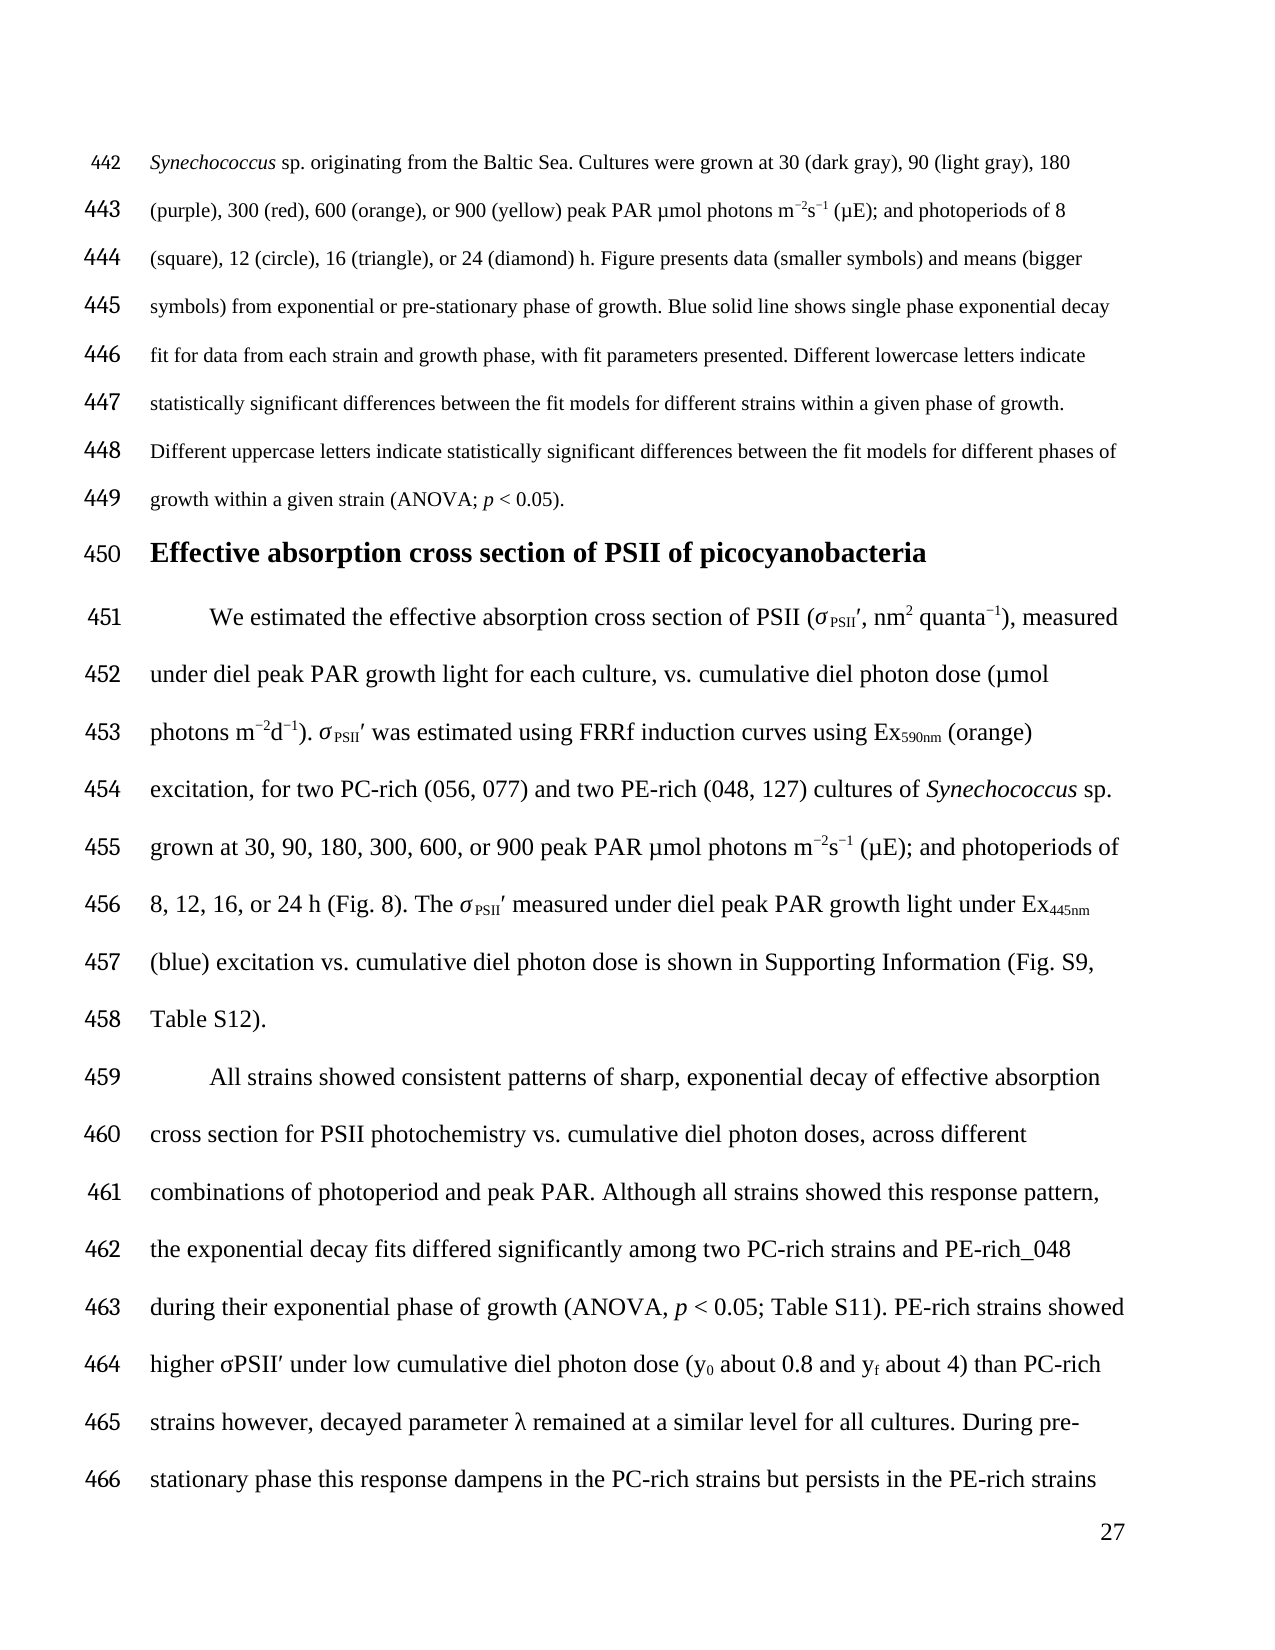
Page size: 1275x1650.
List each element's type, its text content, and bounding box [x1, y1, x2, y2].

text We estimated the effective absorption cross section of PSII (PSIIʹ, nm2 quanta−1), measured under diel peak PAR growth light for each culture, vs. cumulative diel photon dose (µmol photons m−2d−1). PSIIʹ was estimated using FRRf induction curves using Ex590nm (orange) excitation, for two PC-rich (056, 077) and two PE-rich (048, 127) cultures of Synechococcus sp. grown at 30, 90, 180, 300, 600, or 900 peak PAR µmol photons m−2s−1 (µE); and photoperiods of 8, 12, 16, or 24 h (Fig. 8). The PSIIʹ measured under diel peak PAR growth light under Ex445nm (blue) excitation vs. cumulative diel photon dose is shown in Supporting Information (Fig. S9, Table S12). [150, 602, 1125, 1033]
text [150, 1062, 1125, 1493]
subtitle Effective absorption cross section of PSII of picocyanobacteria [150, 535, 1125, 568]
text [150, 150, 1125, 511]
